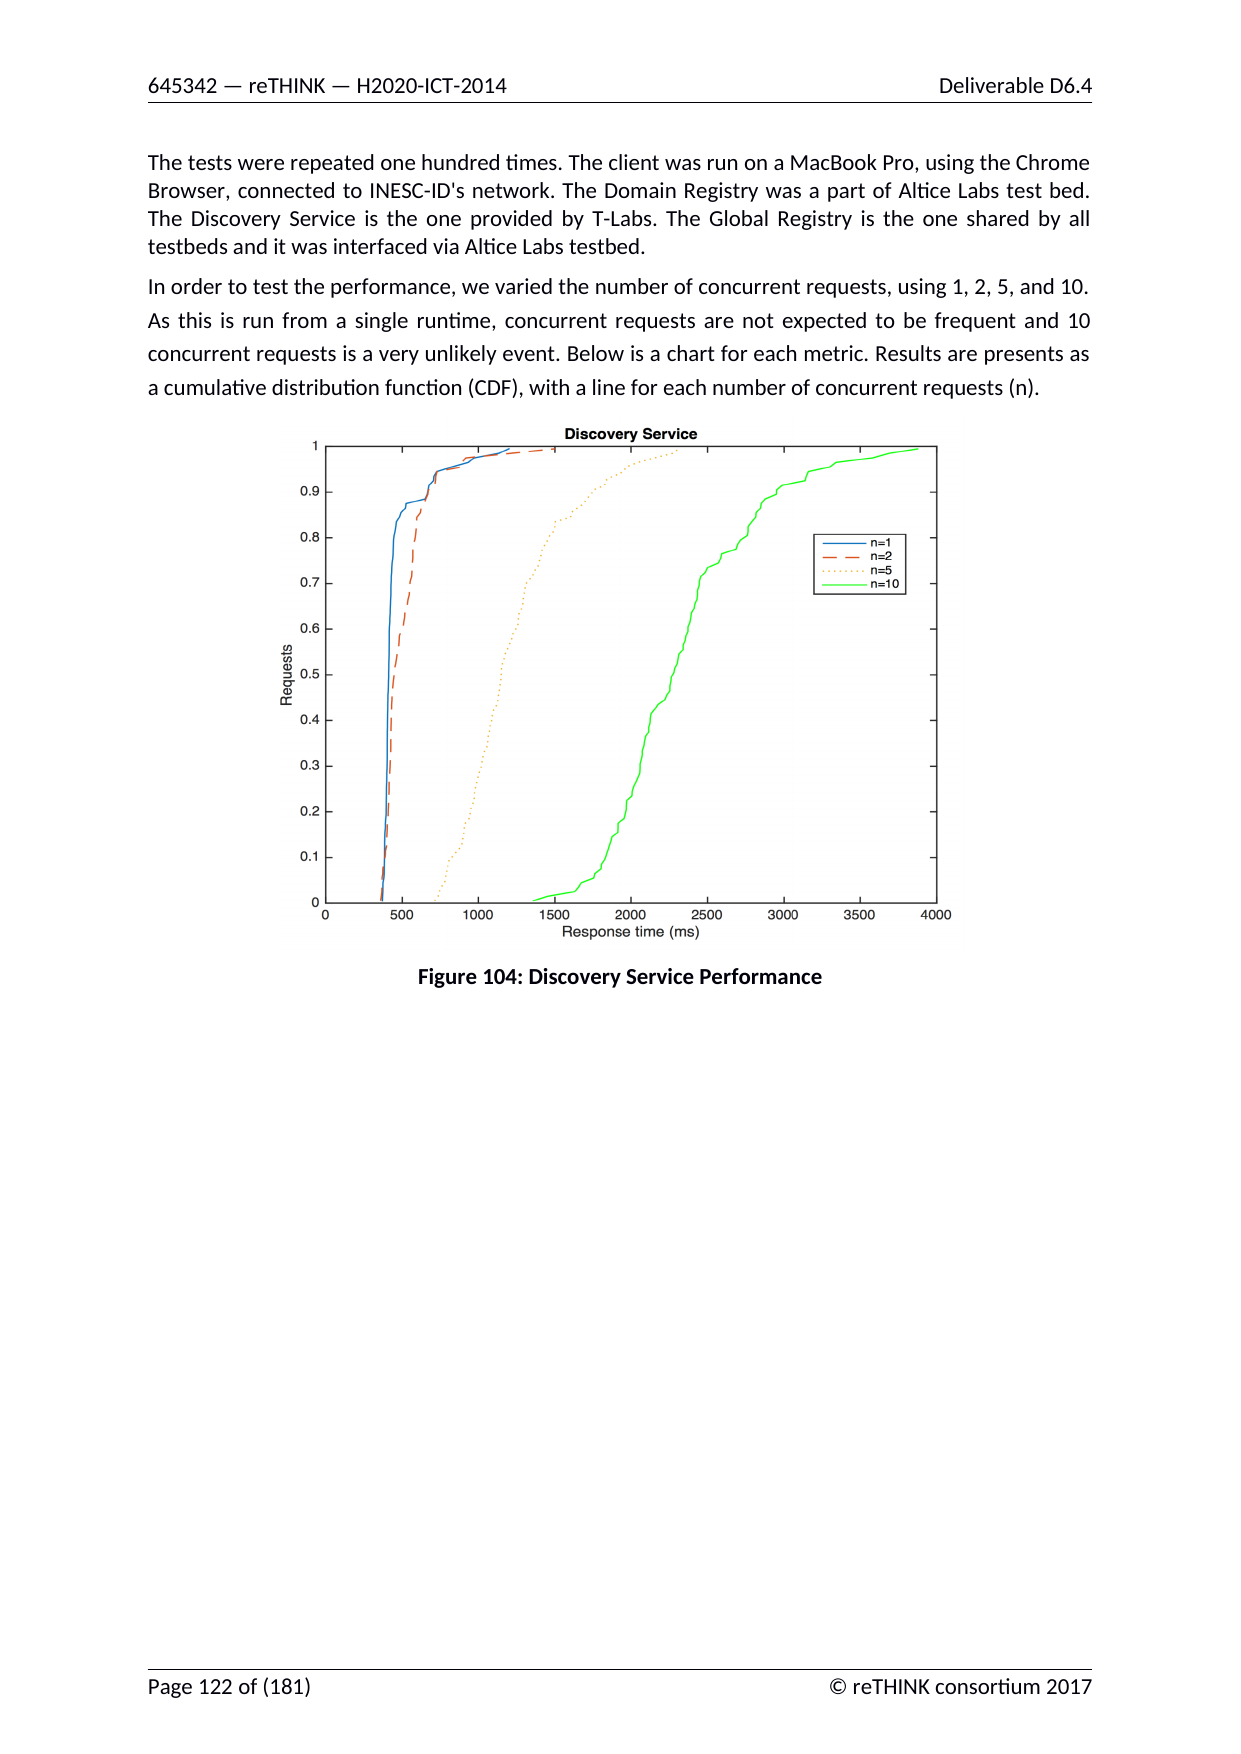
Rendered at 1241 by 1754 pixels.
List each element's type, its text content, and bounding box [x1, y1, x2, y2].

text In order to test the performance, we varied the number of concurrent requests, using 1, 2, 5, and 10. As this is run from a single runtime, concurrent requests are not expected to be frequent and 10 concurrent requests is a very unlikely event. Below is a chart for each metric. Results are presents as a cumulative distribution function (CDF), with a line for each number of concurrent requests (n). [148, 272, 1092, 401]
picture [275, 418, 965, 950]
text The tests were repeated one hundred times. The client was run on a MacBook Pro, using the Chrome Browser, connected to INESC-ID's network. The Domain Registry was a part of Altice Labs test bed. The Discovery Service is the one provided by T-Labs. The Global Registry is the one shared by all testbeds and it was interfaced via Altice Labs testbed. [148, 148, 1092, 260]
